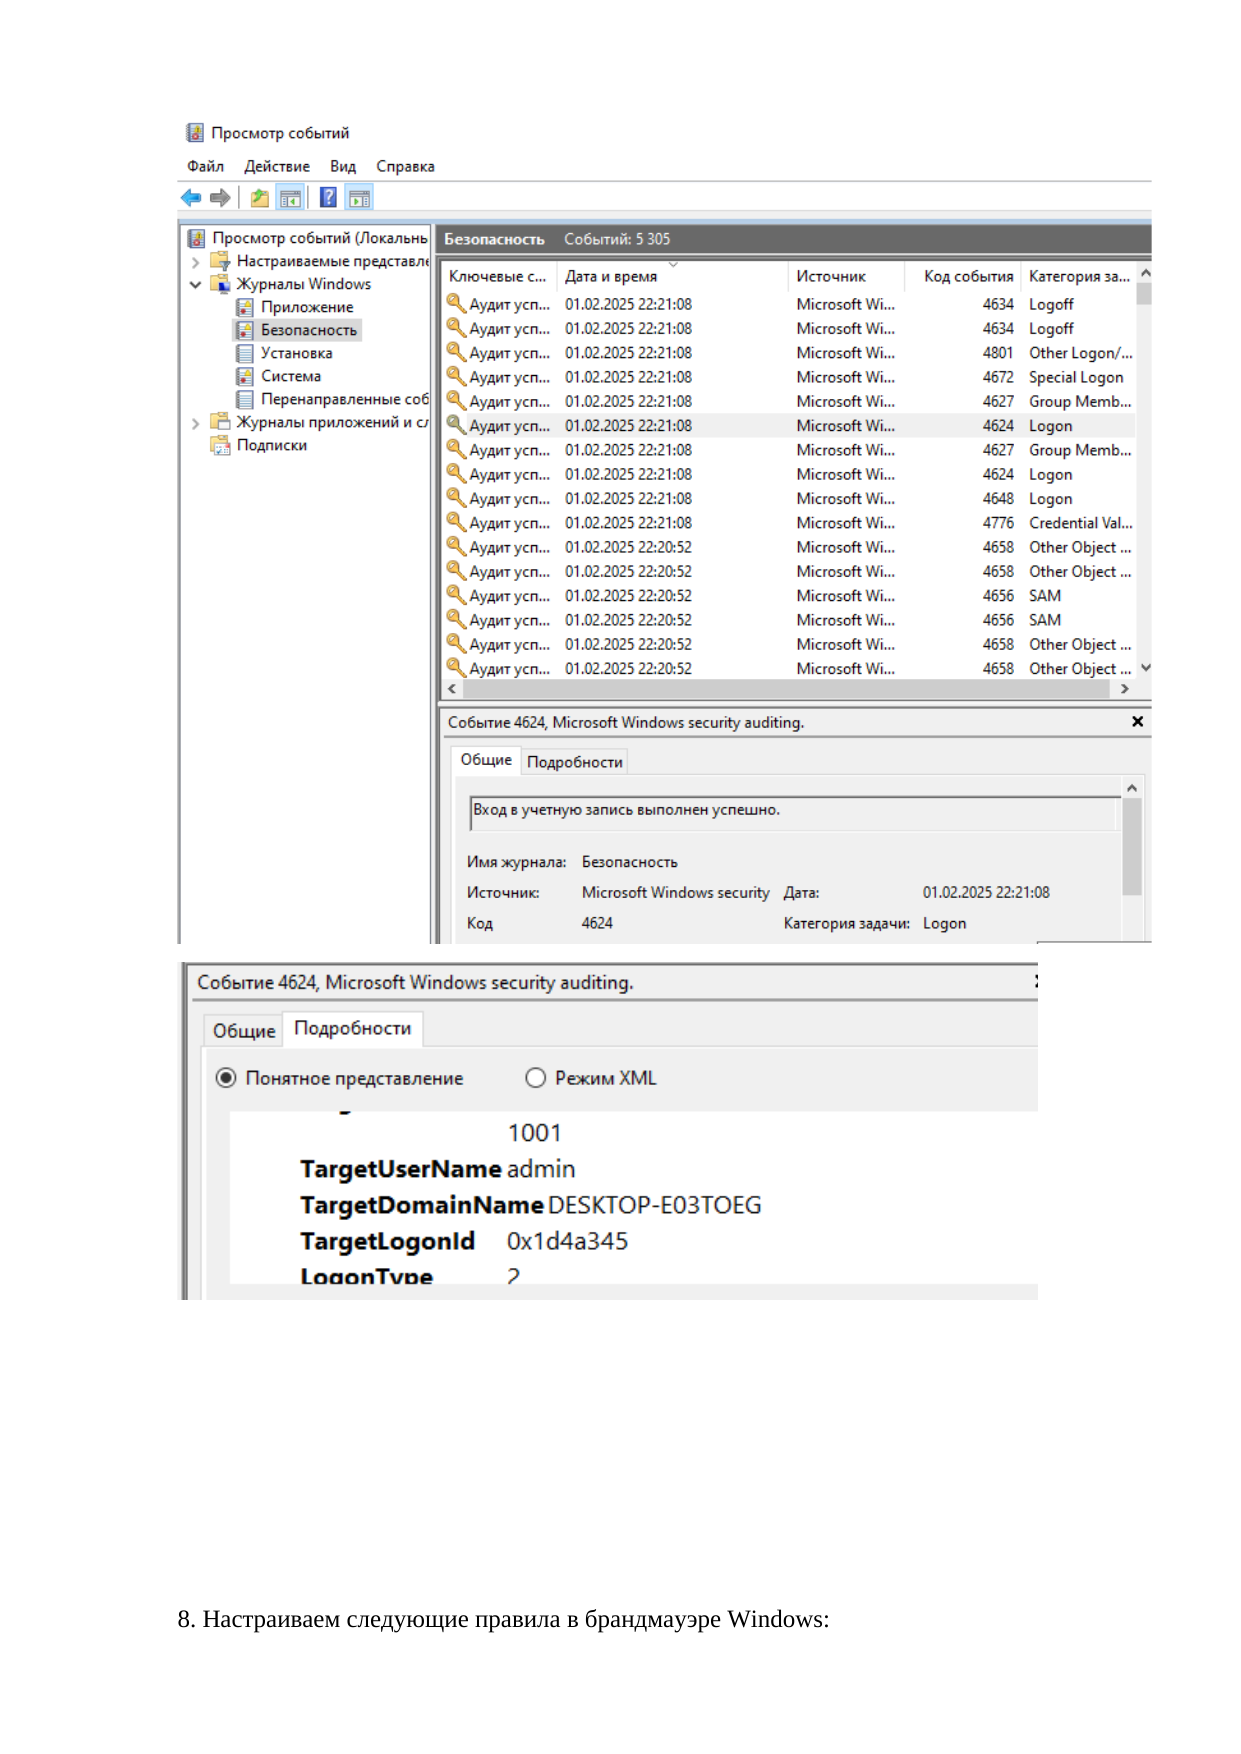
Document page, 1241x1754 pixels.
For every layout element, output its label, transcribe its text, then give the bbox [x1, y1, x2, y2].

picture [177, 962, 1038, 1300]
picture [177, 118, 1152, 944]
text 8. Настраиваем следующие правила в брандмауэре Windows: [177, 1604, 1152, 1633]
